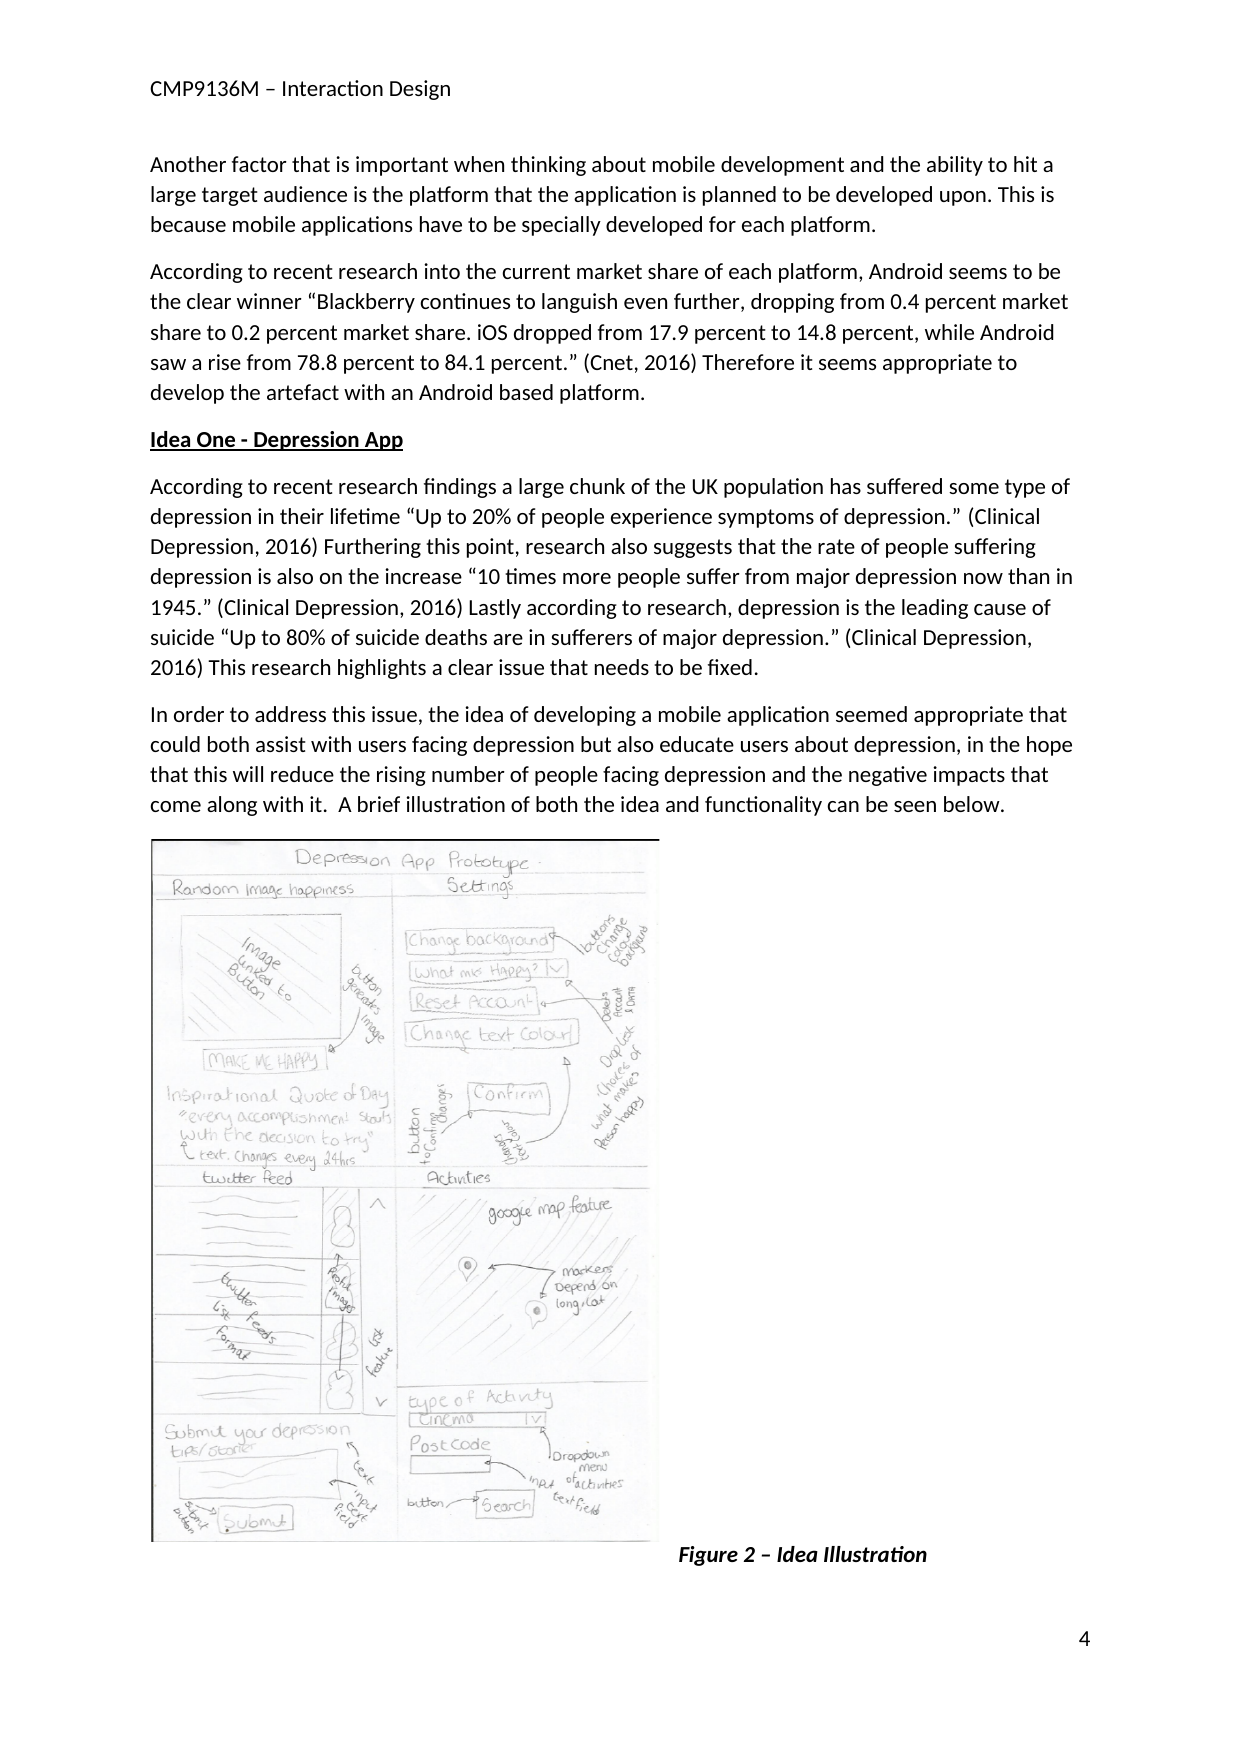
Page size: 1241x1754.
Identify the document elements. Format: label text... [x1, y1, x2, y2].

text According to recent research findings a large chunk of the UK population has suffered some type of depression in their lifetime “Up to 20% of people experience symptoms of depression.” (Clinical Depression, 2016) Furthering this point, research also suggests that the rate of people suffering depression is also on the increase “10 times more people suffer from major depression now than in 1945.” (Clinical Depression, 2016) Lastly according to research, depression is the leading cause of suicide “Up to 80% of suicide deaths are in sufferers of major depression.” (Clinical Depression, 2016) This research highlights a clear issue that needs to be fixed. [150, 472, 1090, 681]
text In order to address this issue, the idea of developing a mobile application seemed appropriate that could both assist with users facing depression but also educate users about depression, in the hope that this will reduce the rising number of people facing depression and the negative impacts that come along with it. A brief illustration of both the idea and functionality can be seen below. [150, 700, 1090, 819]
text Idea One - Depression App [150, 425, 1090, 453]
text According to recent research into the current market share of each platform, Android seems to be the clear winner “Blackberry continues to languish even further, dropping from 0.4 percent market share to 0.2 percent market share. iOS dropped from 17.9 percent to 14.8 percent, while Android saw a rise from 78.8 percent to 84.1 percent.” (Cnet, 2016) Therefore it seems appropriate to develop the artefact with an Android based platform. [150, 257, 1090, 406]
picture [150, 839, 659, 1539]
text Figure 2 – Idea Illustration [150, 1541, 1090, 1569]
text Another factor that is important when thinking about mobile development and the ability to hit a large target audience is the platform that the application is planned to be developed upon. This is because mobile applications have to be specially developed for each platform. [150, 150, 1090, 238]
